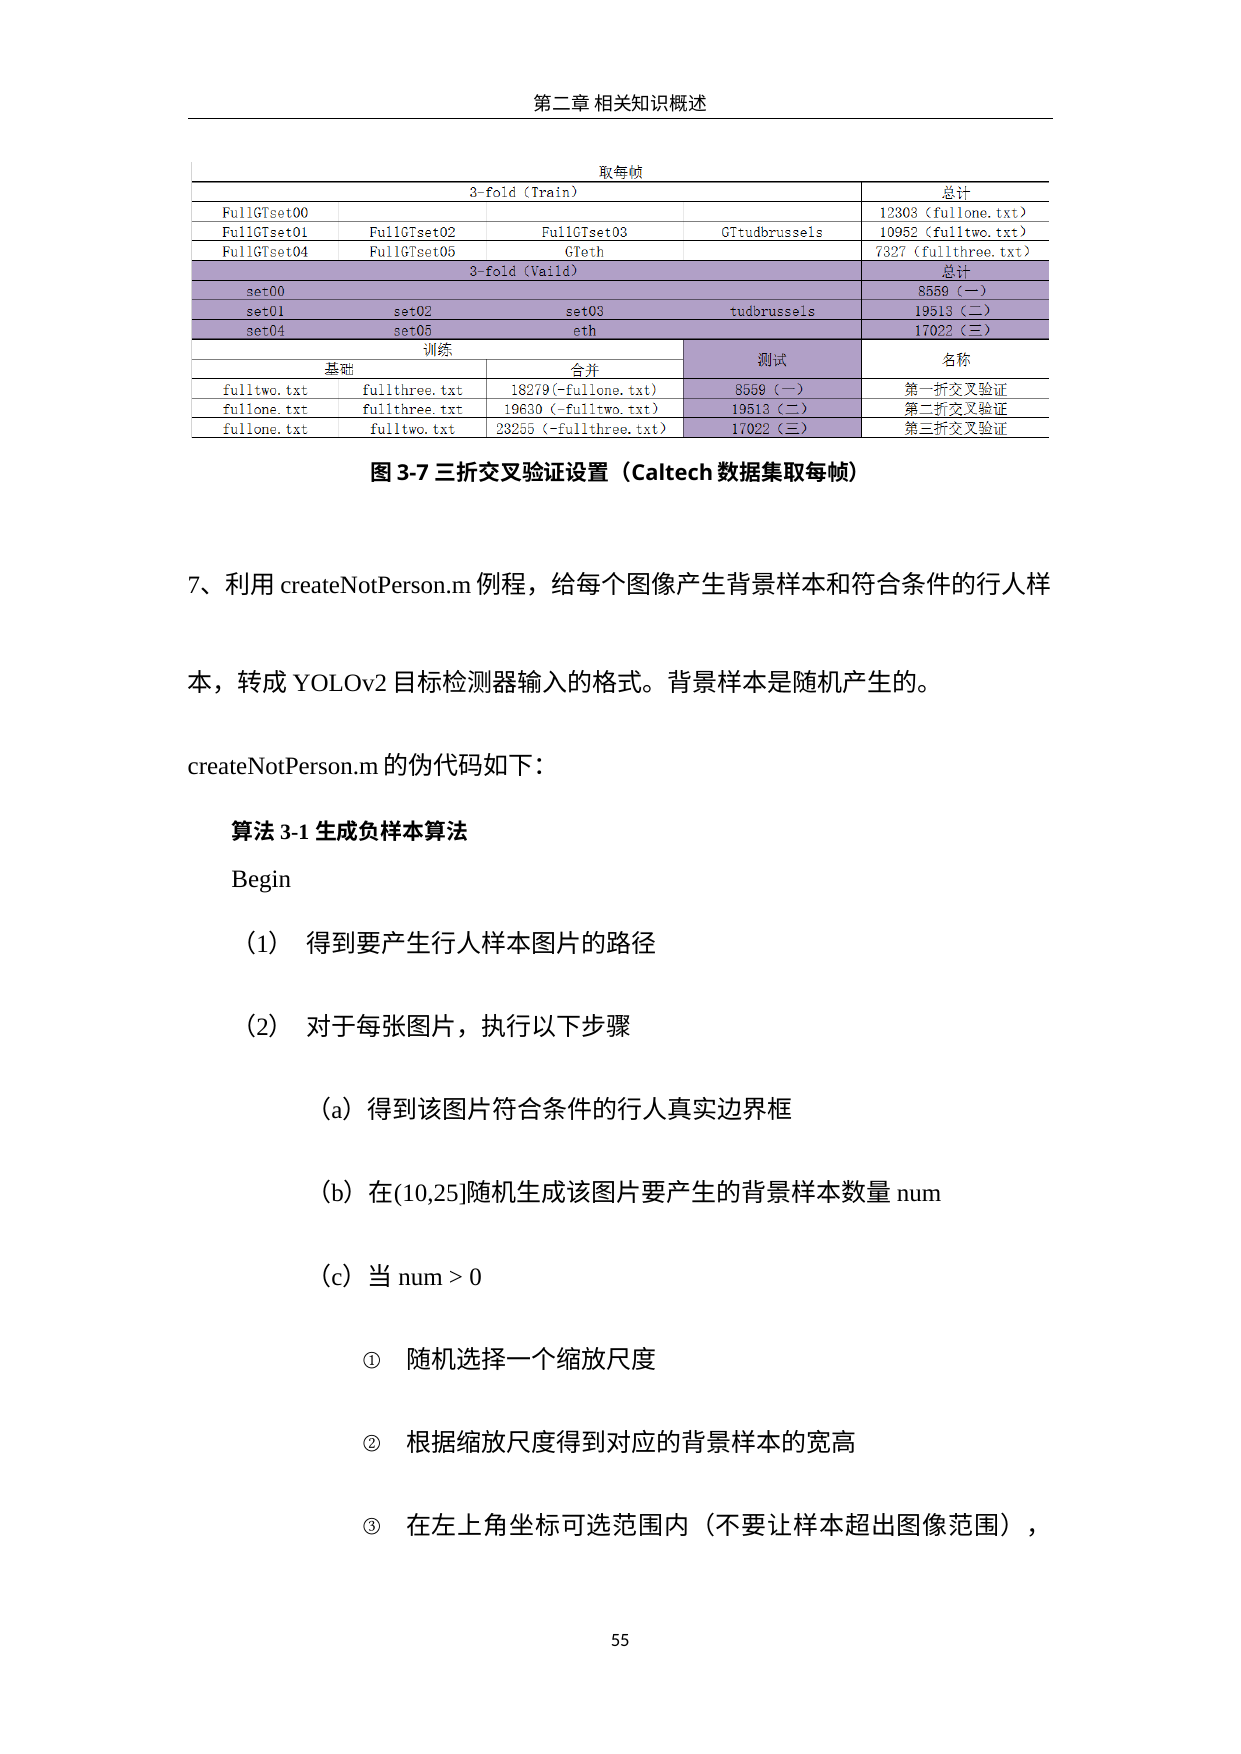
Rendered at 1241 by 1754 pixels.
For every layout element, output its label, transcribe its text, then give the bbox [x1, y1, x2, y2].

text 7、利用createNotPerson.m例程，给每个图像产生背景样本和符合条件的行人样本，转成YOLOv2目标检测器输入的格式。背景样本是随机产生的。 [187, 550, 1053, 713]
text （c）当 num > 0 [306, 1242, 1053, 1307]
text （b）在(10,25]随机生成该图片要产生的背景样本数量num [306, 1158, 1053, 1223]
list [362, 1491, 1053, 1556]
text Begin [187, 862, 1053, 895]
text 图 3-7 三折交叉验证设置（Caltech数据集取每帧） [187, 454, 1053, 487]
text 算法 3-1 生成负样本算法 [187, 814, 1053, 846]
picture [191, 162, 1049, 438]
list 根据缩放尺度得到对应的背景样本的宽高 [362, 1408, 1053, 1473]
list 对于每张图片，执行以下步骤 [231, 992, 1053, 1057]
text createNotPerson.m的伪代码如下： [187, 731, 1053, 796]
list 随机选择一个缩放尺度 [362, 1325, 1053, 1390]
text （a）得到该图片符合条件的行人真实边界框 [306, 1075, 1053, 1140]
list 得到要产生行人样本图片的路径 [231, 909, 1053, 974]
